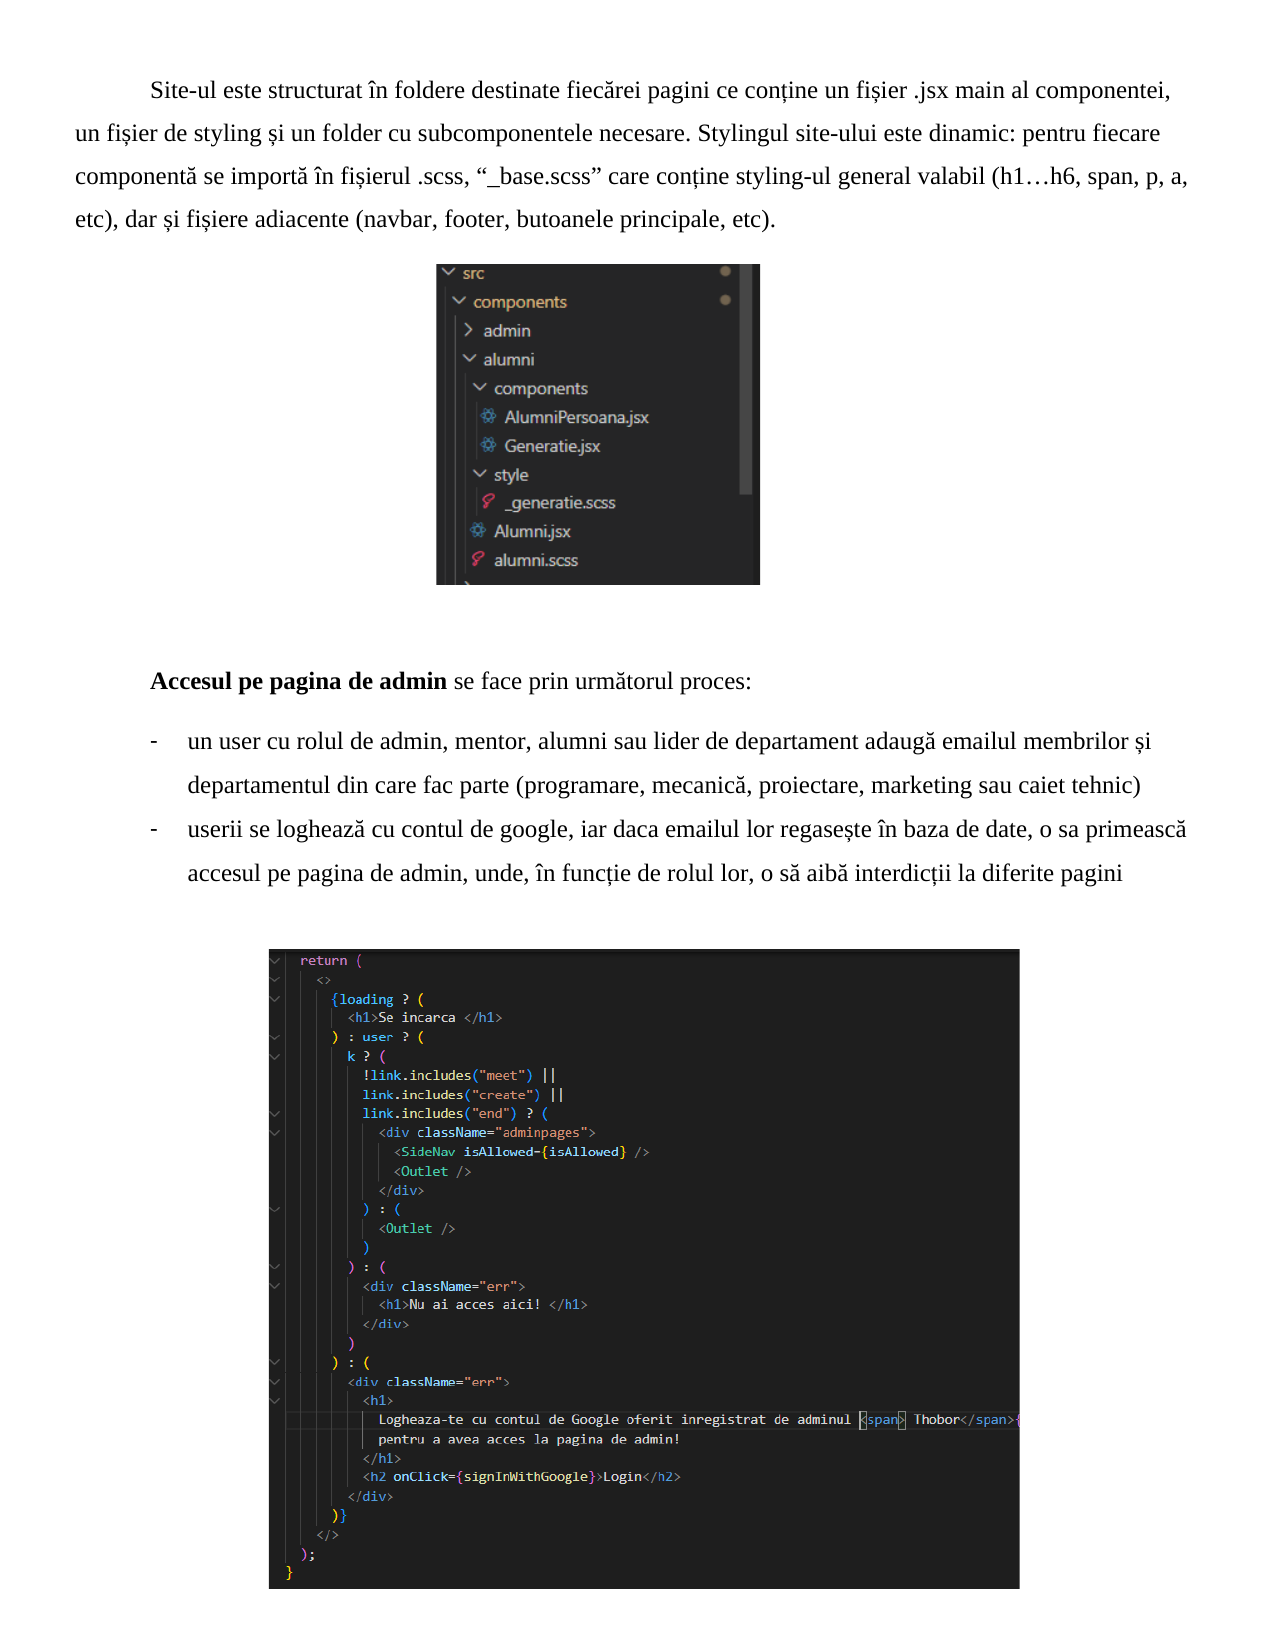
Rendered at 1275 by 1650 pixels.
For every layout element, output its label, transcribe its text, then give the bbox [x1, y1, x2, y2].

list userii se loghează cu contul de google, iar daca emailul lor regasește în baza de date, o sa primească accesul pe pagina de admin, unde, în funcție de rolul lor, o să aibă interdicții la diferite pagini [150, 813, 1200, 887]
picture [436, 264, 761, 585]
picture [268, 949, 1020, 1589]
list un user cu rolul de admin, mentor, alumni sau lider de departament adaugă emailul membrilor și departamentul din care fac parte (programare, mecanică, proiectare, marketing sau caiet tehnic) [150, 726, 1200, 799]
text Site-ul este structurat în foldere destinate fiecărei pagini ce conține un fișier .jsx main al componentei, un fișier de styling și un folder cu subcomponentele necesare. Stylingul site-ului este dinamic: pentru fiecare componentă se importă în fișierul .scss, “_base.scss” care conține styling-ul general valabil (h1…h6, span, p, a, etc), dar și fișiere adiacente (navbar, footer, butoanele principale, etc). [75, 75, 1200, 233]
text Accesul pe pagina de admin se face prin următorul proces: [75, 666, 1200, 694]
